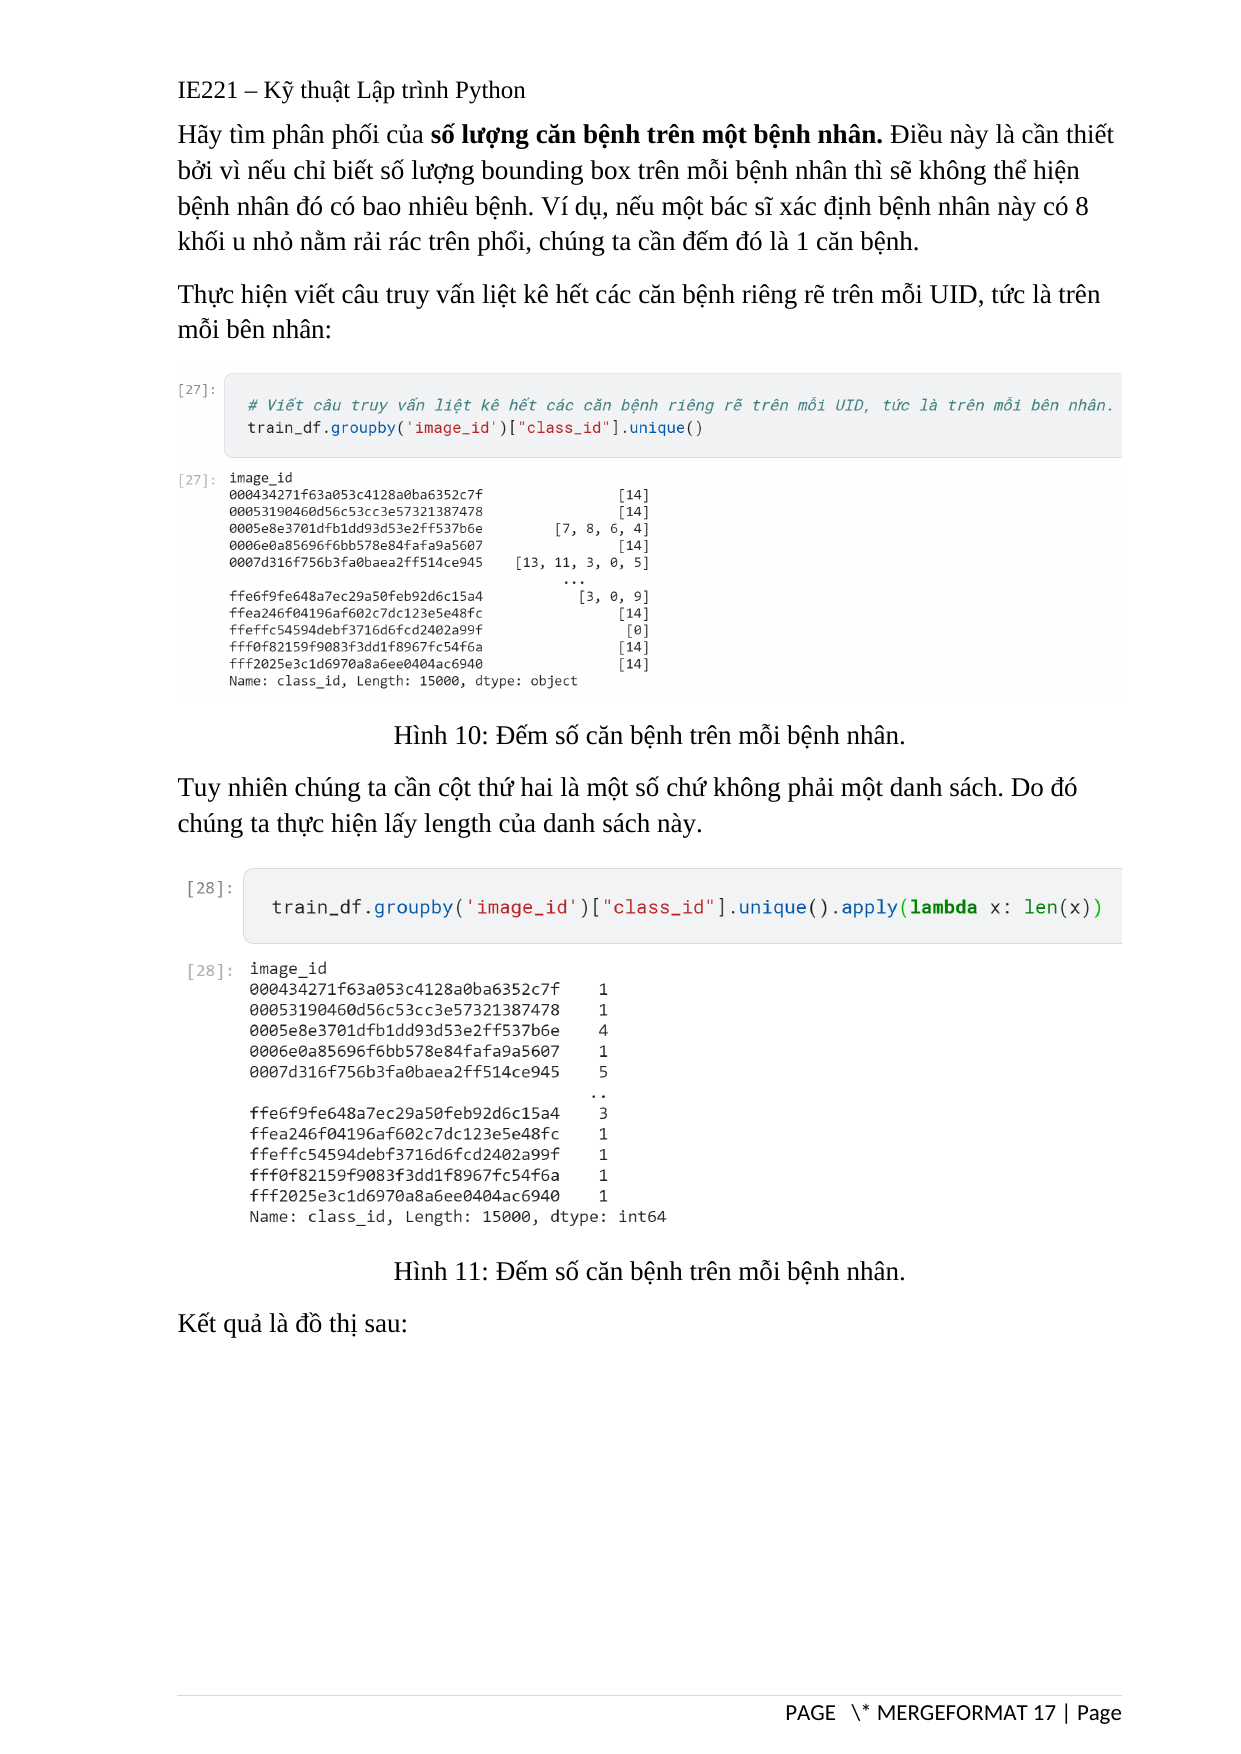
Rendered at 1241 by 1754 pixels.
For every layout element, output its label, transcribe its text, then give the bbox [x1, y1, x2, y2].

text Hình 10: Đếm số căn bệnh trên mỗi bệnh nhân. [177, 719, 1122, 750]
text Hãy tìm phân phối của số lượng căn bệnh trên một bệnh nhân. Điều này là cần thiết bởi vì nếu chỉ biết số lượng bounding box trên mỗi bệnh nhân thì sẽ không thể hiện bệnh nhân đó có bao nhiêu bệnh. Ví dụ, nếu một bác sĩ xác định bệnh nhân này có 8 khối u nhỏ nằm rải rác trên phổi, chúng ta cần đếm đó là 1 căn bệnh. [177, 118, 1122, 256]
text Thực hiện viết câu truy vấn liệt kê hết các căn bệnh riêng rẽ trên mỗi UID, tức là trên mỗi bên nhân: [177, 278, 1122, 344]
picture [177, 859, 1123, 1235]
text Hình 11: Đếm số căn bệnh trên mỗi bệnh nhân. [177, 1255, 1122, 1286]
text Kết quả là đồ thị sau: [177, 1307, 1122, 1339]
text Tuy nhiên chúng ta cần cột thứ hai là một số chứ không phải một danh sách. Do đó chúng ta thực hiện lấy length của danh sách này. [177, 772, 1122, 838]
picture [177, 365, 1123, 699]
